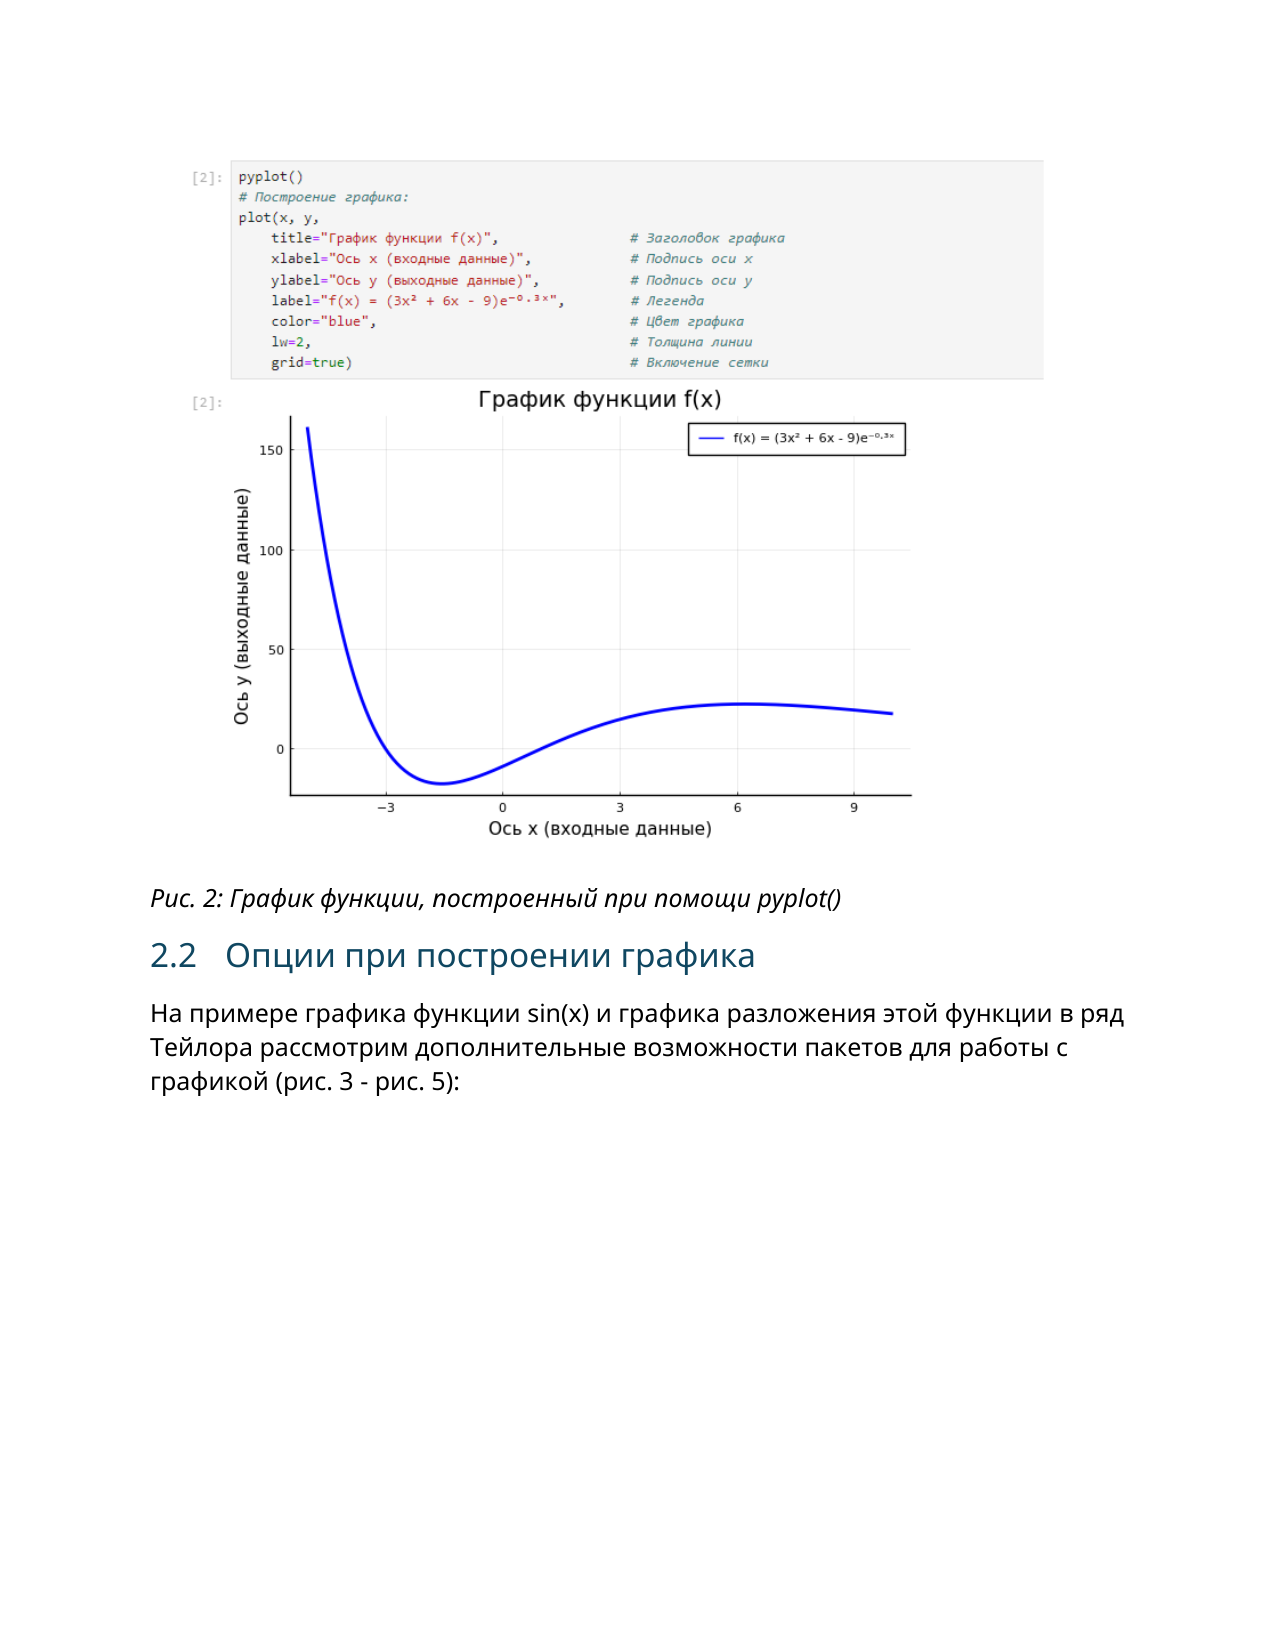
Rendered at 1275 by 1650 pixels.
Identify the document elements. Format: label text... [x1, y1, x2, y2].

subtitle 2.2 Опции при построении графика [150, 931, 1125, 977]
text На примере графика функции sin(x) и графика разложения этой функции в ряд Тейлора рассмотрим дополнительные возможности пакетов для работы с графикой (рис. 3 - рис. 5): [150, 996, 1125, 1098]
text Рис. 2: График функции, построенный при помощи pyplot() [150, 881, 1125, 915]
picture [168, 150, 1044, 860]
